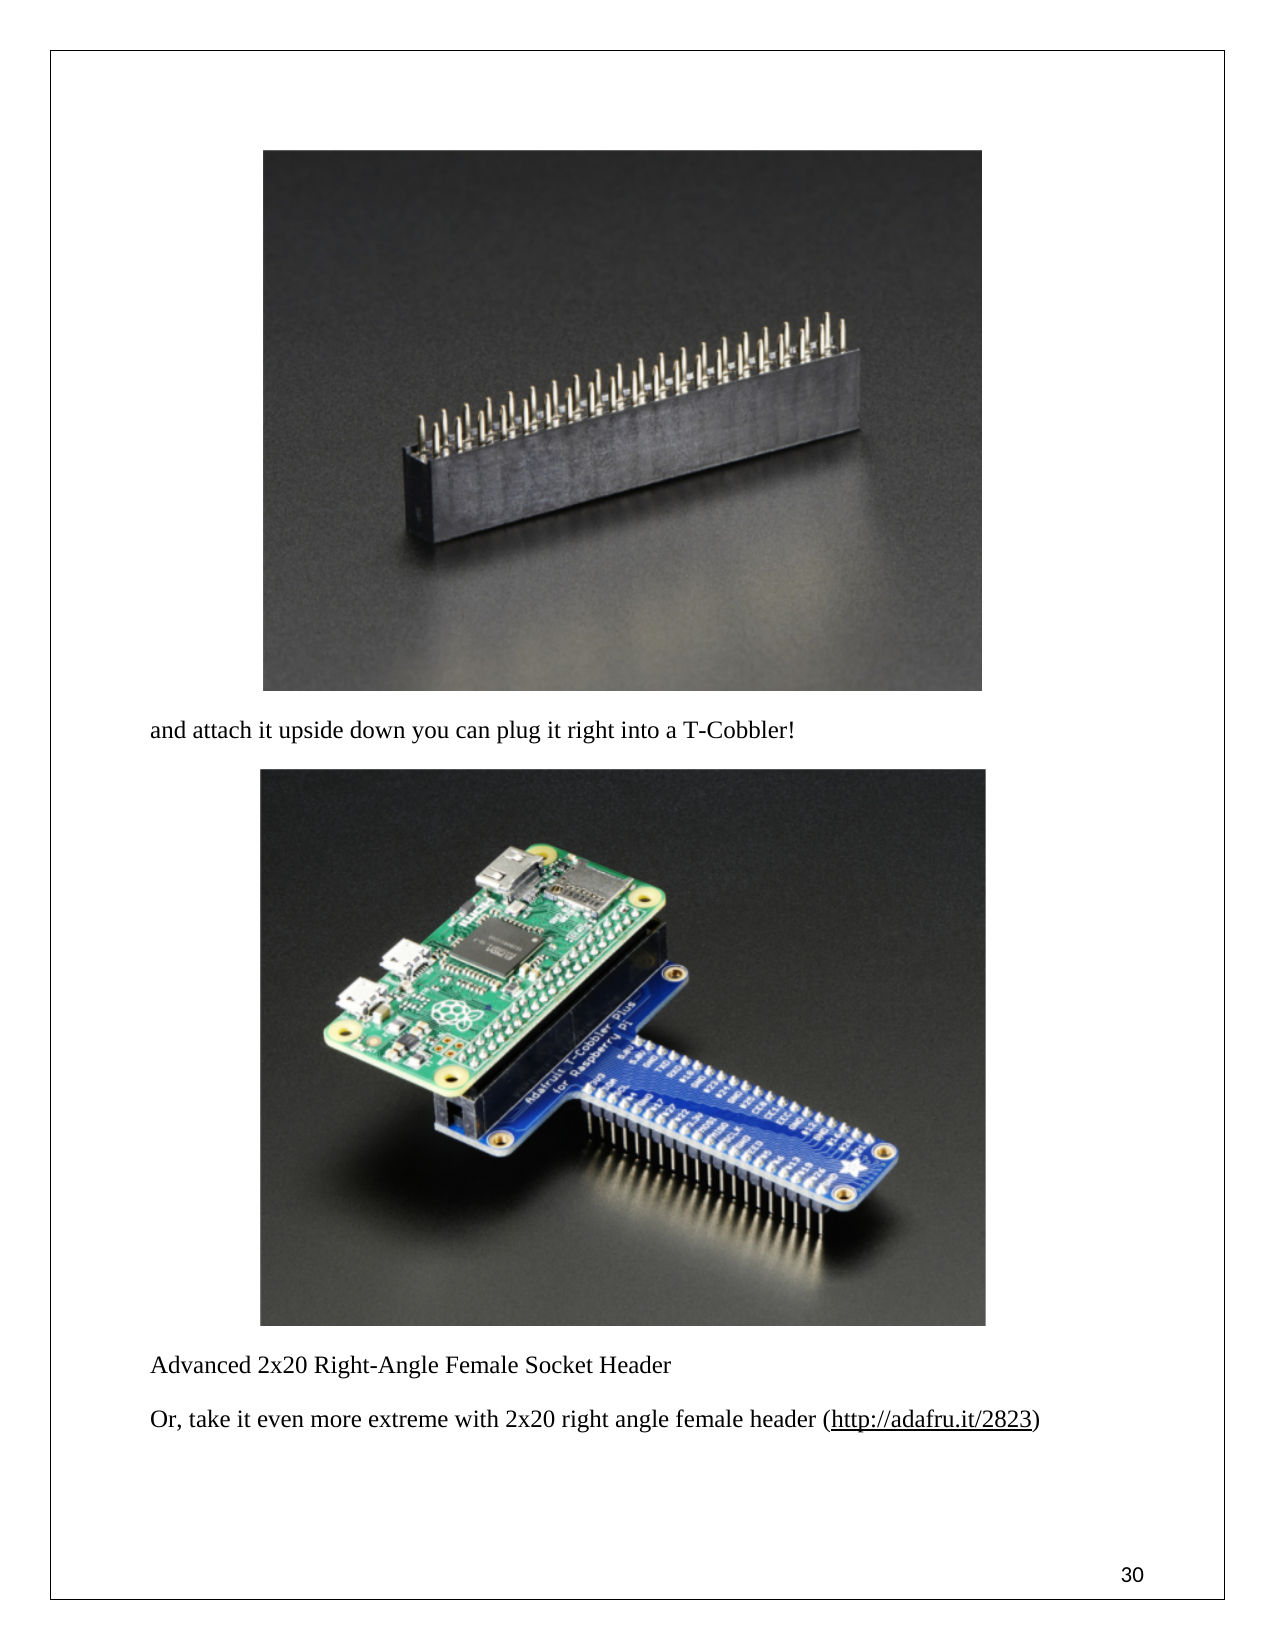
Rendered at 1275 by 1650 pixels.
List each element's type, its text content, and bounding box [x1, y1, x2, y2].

picture [263, 150, 982, 691]
text Or, take it even more extreme with 2x20 right angle female header (http://adafru.it/2823) [150, 1404, 1095, 1433]
picture [259, 768, 986, 1326]
text Advanced 2x20 Right-Angle Female Socket Header [150, 1350, 1095, 1379]
text and attach it upside down you can plug it right into a T-Cobbler! [150, 715, 1095, 744]
